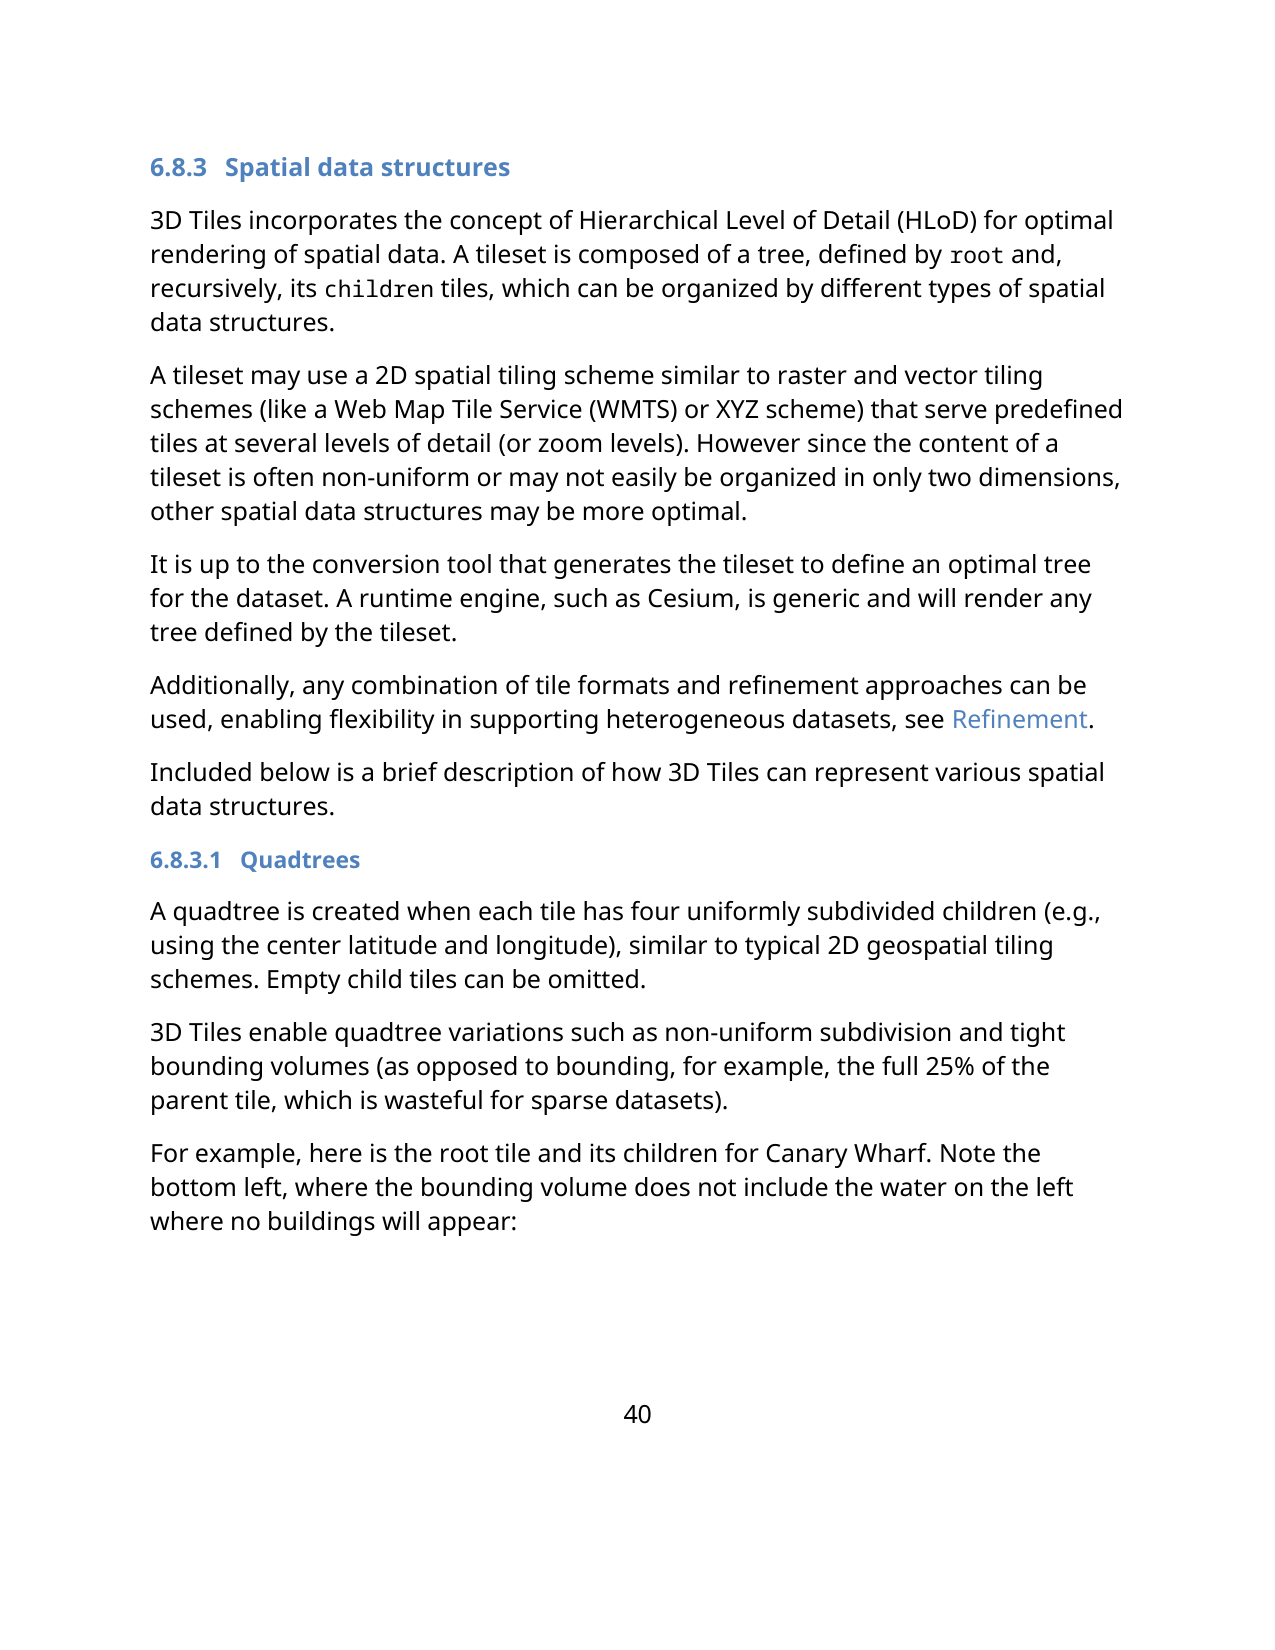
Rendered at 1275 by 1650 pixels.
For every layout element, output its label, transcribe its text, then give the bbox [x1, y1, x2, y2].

text A quadtree is created when each tile has four uniformly subdivided children (e.g., using the center latitude and longitude), similar to typical 2D geospatial tiling schemes. Empty child tiles can be omitted. [150, 894, 1125, 996]
text It is up to the conversion tool that generates the tileset to define an optimal tree for the dataset. A runtime engine, such as Cesium, is generic and will render any tree defined by the tileset. [150, 547, 1125, 649]
text A tileset may use a 2D spatial tiling scheme similar to raster and vector tiling schemes (like a Web Map Tile Service (WMTS) or XYZ scheme) that serve predefined tiles at several levels of detail (or zoom levels). However since the content of a tileset is often non-uniform or may not easily be organized in only two dimensions, other spatial data structures may be more optimal. [150, 358, 1125, 528]
text Included below is a brief description of how 3D Tiles can represent various spatial data structures. [150, 755, 1125, 823]
text 3D Tiles enable quadtree variations such as non-uniform subdivision and tight bounding volumes (as opposed to bounding, for example, the full 25% of the parent tile, which is wasteful for sparse datasets). [150, 1014, 1125, 1117]
text Additionally, any combination of tile formats and refinement approaches can be used, enabling flexibility in supporting heterogeneous datasets, see Refinement. [150, 668, 1125, 736]
subtitle Spatial data structures [150, 150, 1125, 184]
text For example, here is the root tile and its children for Canary Wharf. Note the bottom left, where the bounding volume does not include the water on the left where no buildings will appear: [150, 1136, 1125, 1238]
text 3D Tiles incorporates the concept of Hierarchical Level of Detail (HLoD) for optimal rendering of spatial data. A tileset is composed of a tree, defined by root and, recursively, its children tiles, which can be organized by different types of spatial data structures. [150, 203, 1125, 339]
subtitle Quadtrees [150, 844, 1125, 875]
